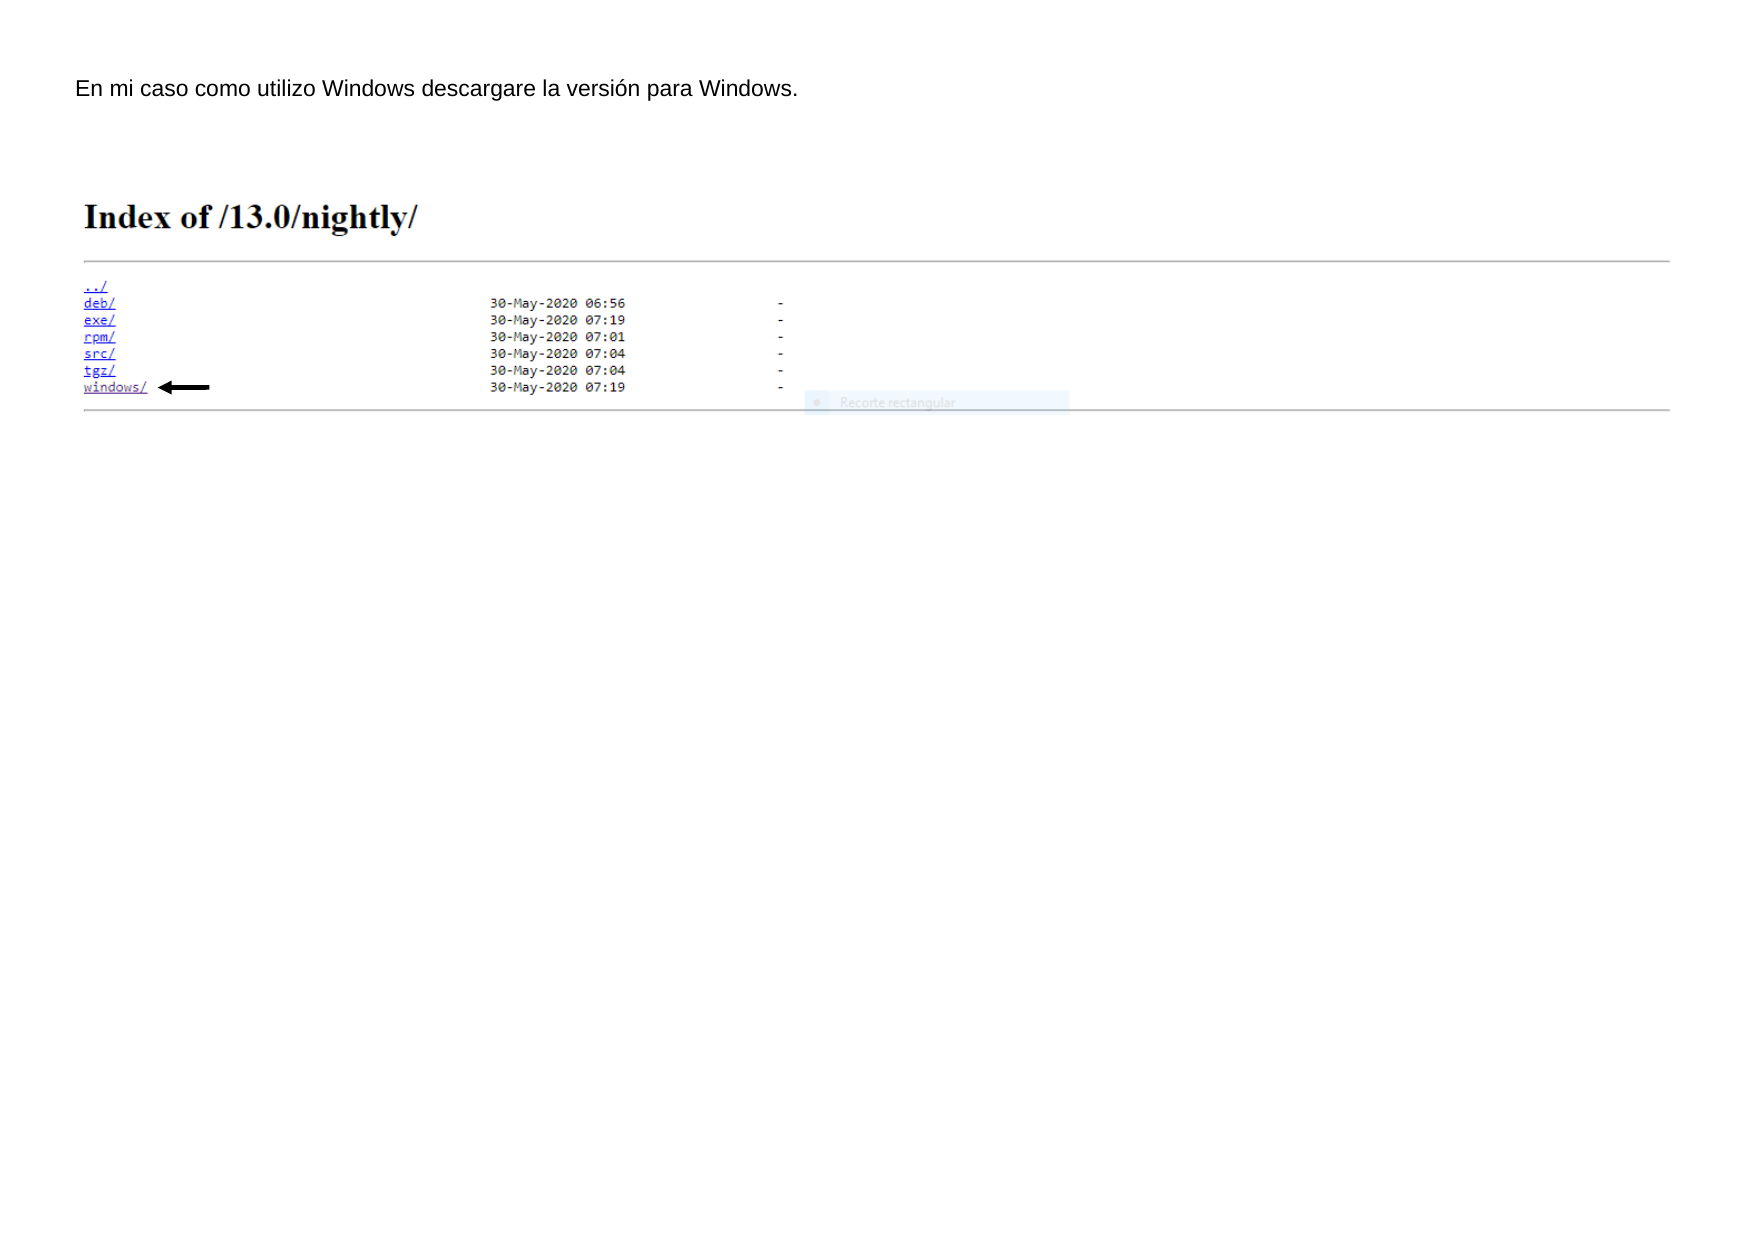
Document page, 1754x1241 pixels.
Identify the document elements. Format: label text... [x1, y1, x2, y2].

text En mi caso como utilizo Windows descargare la versión para Windows. [75, 75, 1679, 101]
picture [75, 188, 1679, 433]
